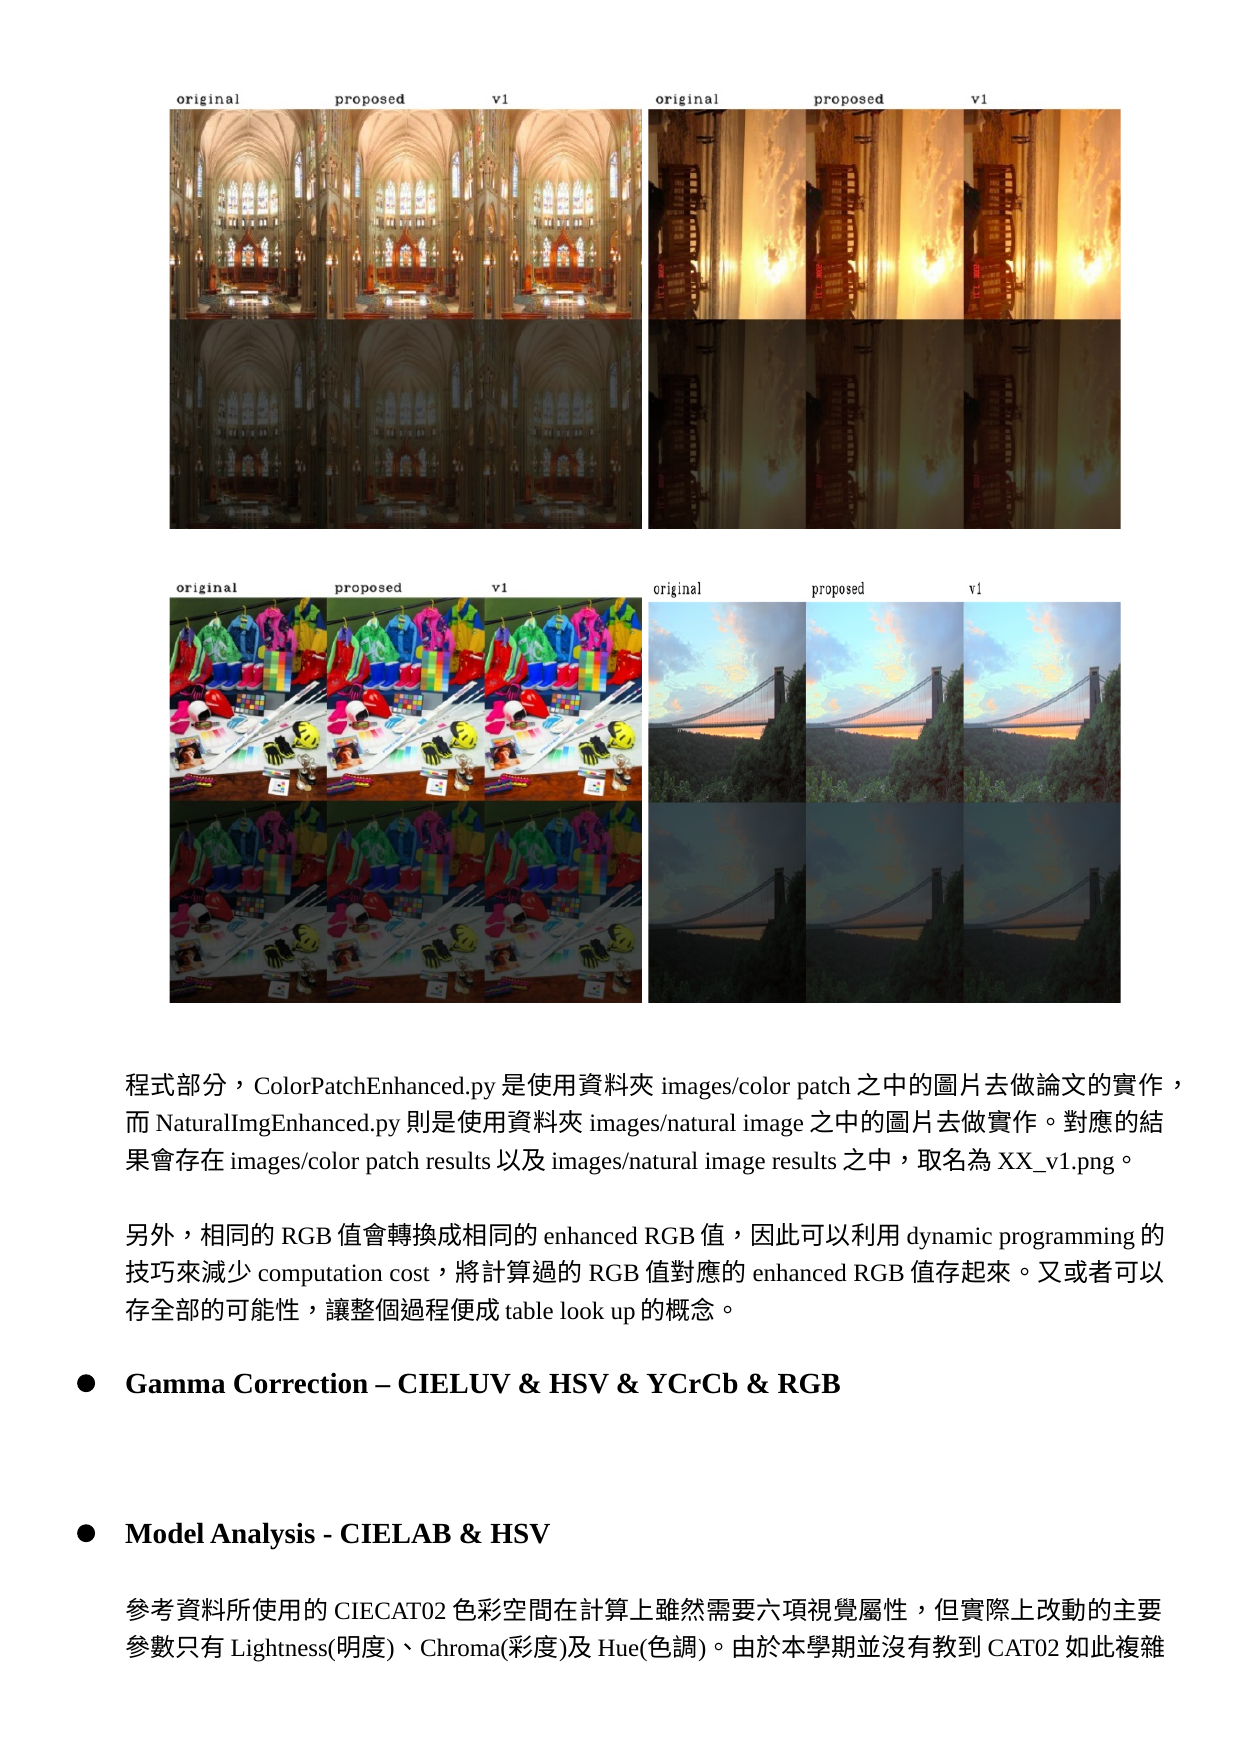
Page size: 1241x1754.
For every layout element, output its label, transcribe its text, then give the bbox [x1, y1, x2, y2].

list Model Analysis - CIELAB & HSV [75, 1514, 1165, 1552]
list Gamma Correction – CIELUV & HSV & YCrCb & RGB [75, 1364, 1165, 1402]
picture [648, 89, 1121, 529]
picture [169, 89, 642, 529]
text 程式部分，ColorPatchEnhanced.py是使用資料夾images/color patch之中的圖片去做論文的實作，而NaturalImgEnhanced.py則是使用資料夾images/natural image之中的圖片去做實作。對應的結果會存在images/color patch results以及images/natural image results之中，取名為XX_v1.png。 [125, 1064, 1165, 1177]
picture [648, 577, 1121, 1003]
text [125, 1589, 1165, 1664]
picture [169, 578, 642, 1003]
text 另外，相同的RGB值會轉換成相同的enhanced RGB值，因此可以利用dynamic programming的技巧來減少computation cost，將計算過的RGB值對應的enhanced RGB值存起來。又或者可以存全部的可能性，讓整個過程便成table look up的概念。 [125, 1214, 1165, 1327]
